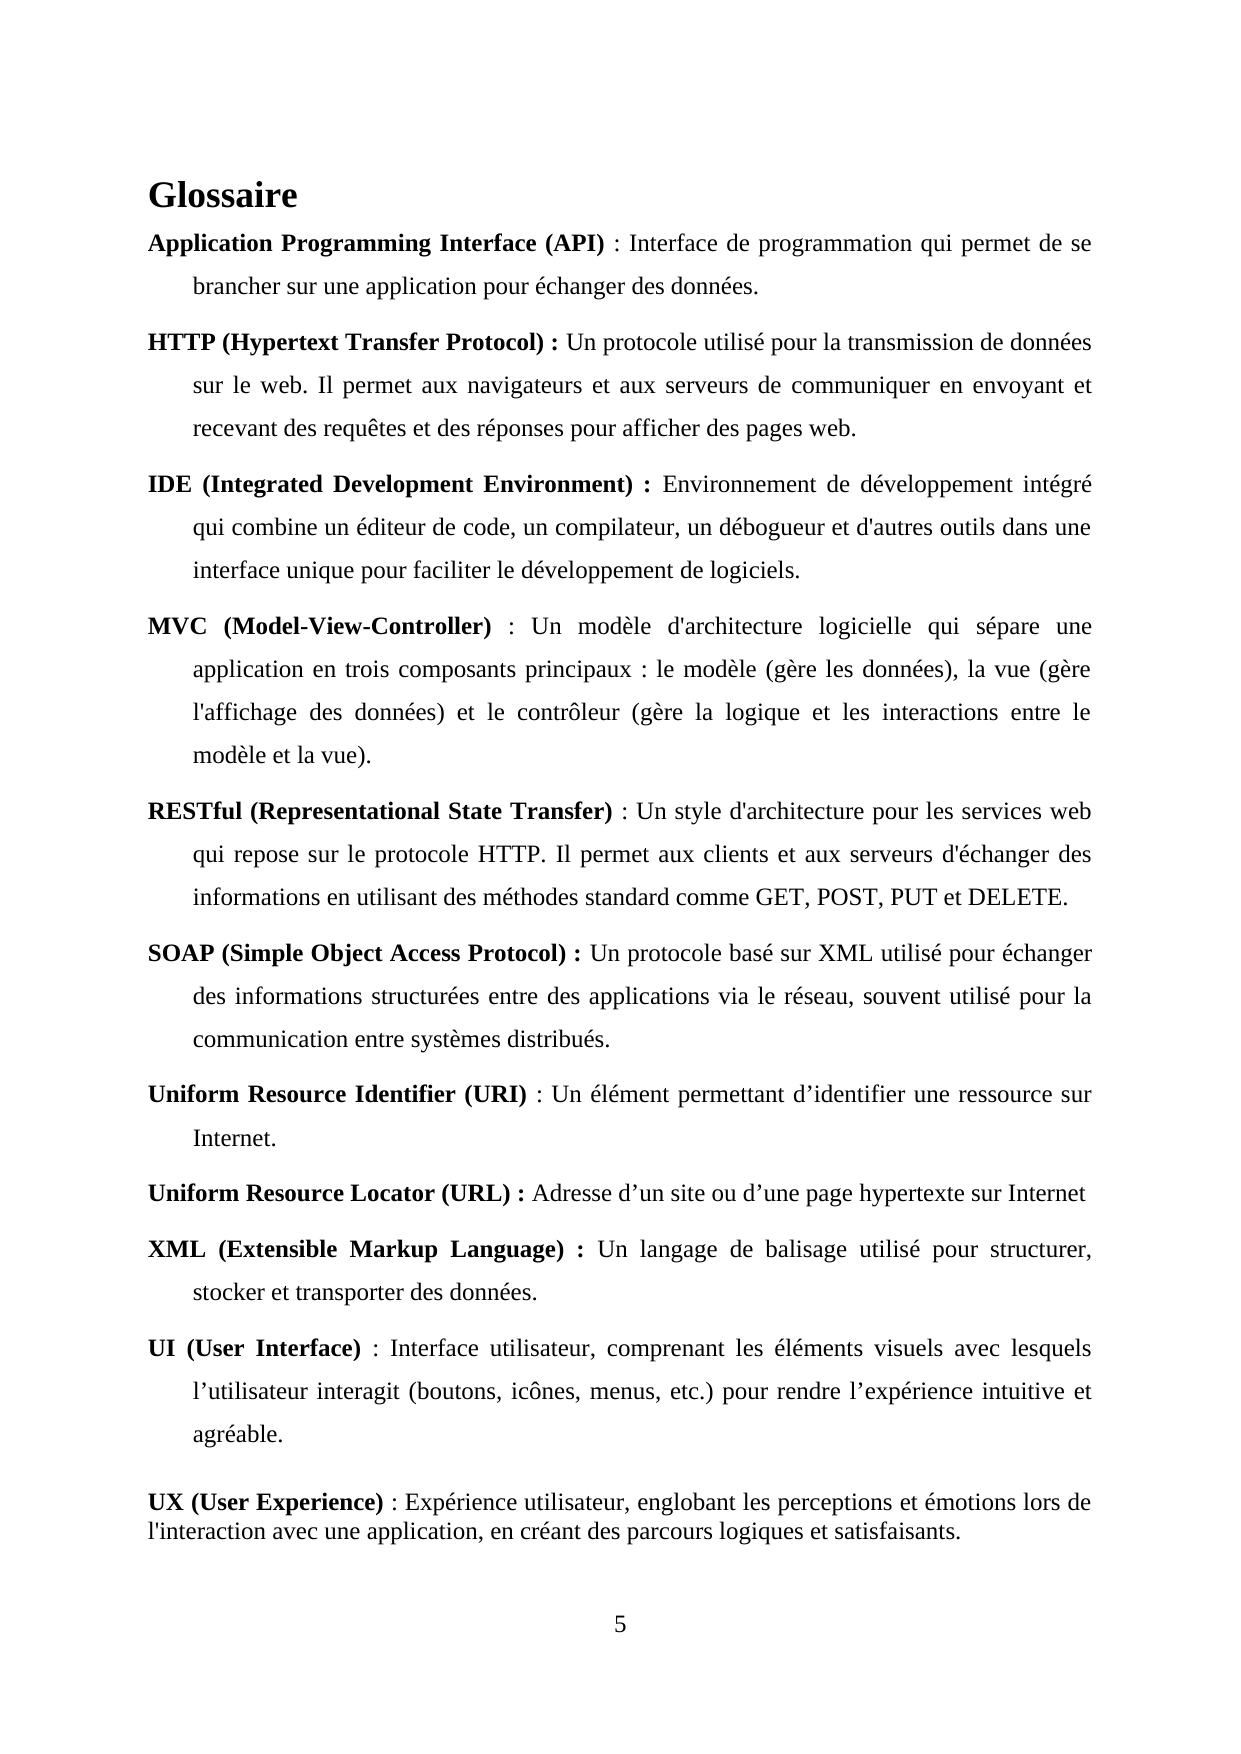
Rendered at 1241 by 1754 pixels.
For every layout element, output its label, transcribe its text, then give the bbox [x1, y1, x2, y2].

text RESTful (Representational State Transfer) : Un style d'architecture pour les services web qui repose sur le protocole HTTP. Il permet aux clients et aux serveurs d'échanger des informations en utilisant des méthodes standard comme GET, POST, PUT et DELETE. [148, 796, 1092, 911]
text XML (Extensible Markup Language) : Un langage de balisage utilisé pour structurer, stocker et transporter des données. [148, 1234, 1092, 1306]
text MVC (Model-View-Controller) : Un modèle d'architecture logicielle qui sépare une application en trois composants principaux : le modèle (gère les données), la vue (gère l'affichage des données) et le contrôleur (gère la logique et les interactions entre le modèle et la vue). [148, 611, 1092, 769]
text SOAP (Simple Object Access Protocol) : Un protocole basé sur XML utilisé pour échanger des informations structurées entre des applications via le réseau, souvent utilisé pour la communication entre systèmes distribués. [148, 938, 1092, 1053]
text HTTP (Hypertext Transfer Protocol) : Un protocole utilisé pour la transmission de données sur le web. Il permet aux navigateurs et aux serveurs de communiquer en envoyant et recevant des requêtes et des réponses pour afficher des pages web. [148, 327, 1092, 442]
text IDE (Integrated Development Environment) : Environnement de développement intégré qui combine un éditeur de code, un compilateur, un débogueur et d'autres outils dans une interface unique pour faciliter le développement de logiciels. [148, 469, 1092, 584]
subtitle Glossaire [148, 173, 1092, 216]
text Uniform Resource Locator (URL) : Adresse d’un site ou d’une page hypertexte sur Internet [148, 1178, 1092, 1207]
text UI (User Interface) : Interface utilisateur, comprenant les éléments visuels avec lesquels l’utilisateur interagit (boutons, icônes, menus, etc.) pour rendre l’expérience intuitive et agréable. [148, 1333, 1092, 1448]
text Uniform Resource Identifier (URI) : Un élément permettant d’identifier une ressource sur Internet. [148, 1079, 1092, 1151]
text UX (User Experience) : Expérience utilisateur, englobant les perceptions et émotions lors de l'interaction avec une application, en créant des parcours logiques et satisfaisants. [148, 1487, 1092, 1544]
text Application Programming Interface (API) : Interface de programmation qui permet de se brancher sur une application pour échanger des données. [148, 228, 1092, 300]
